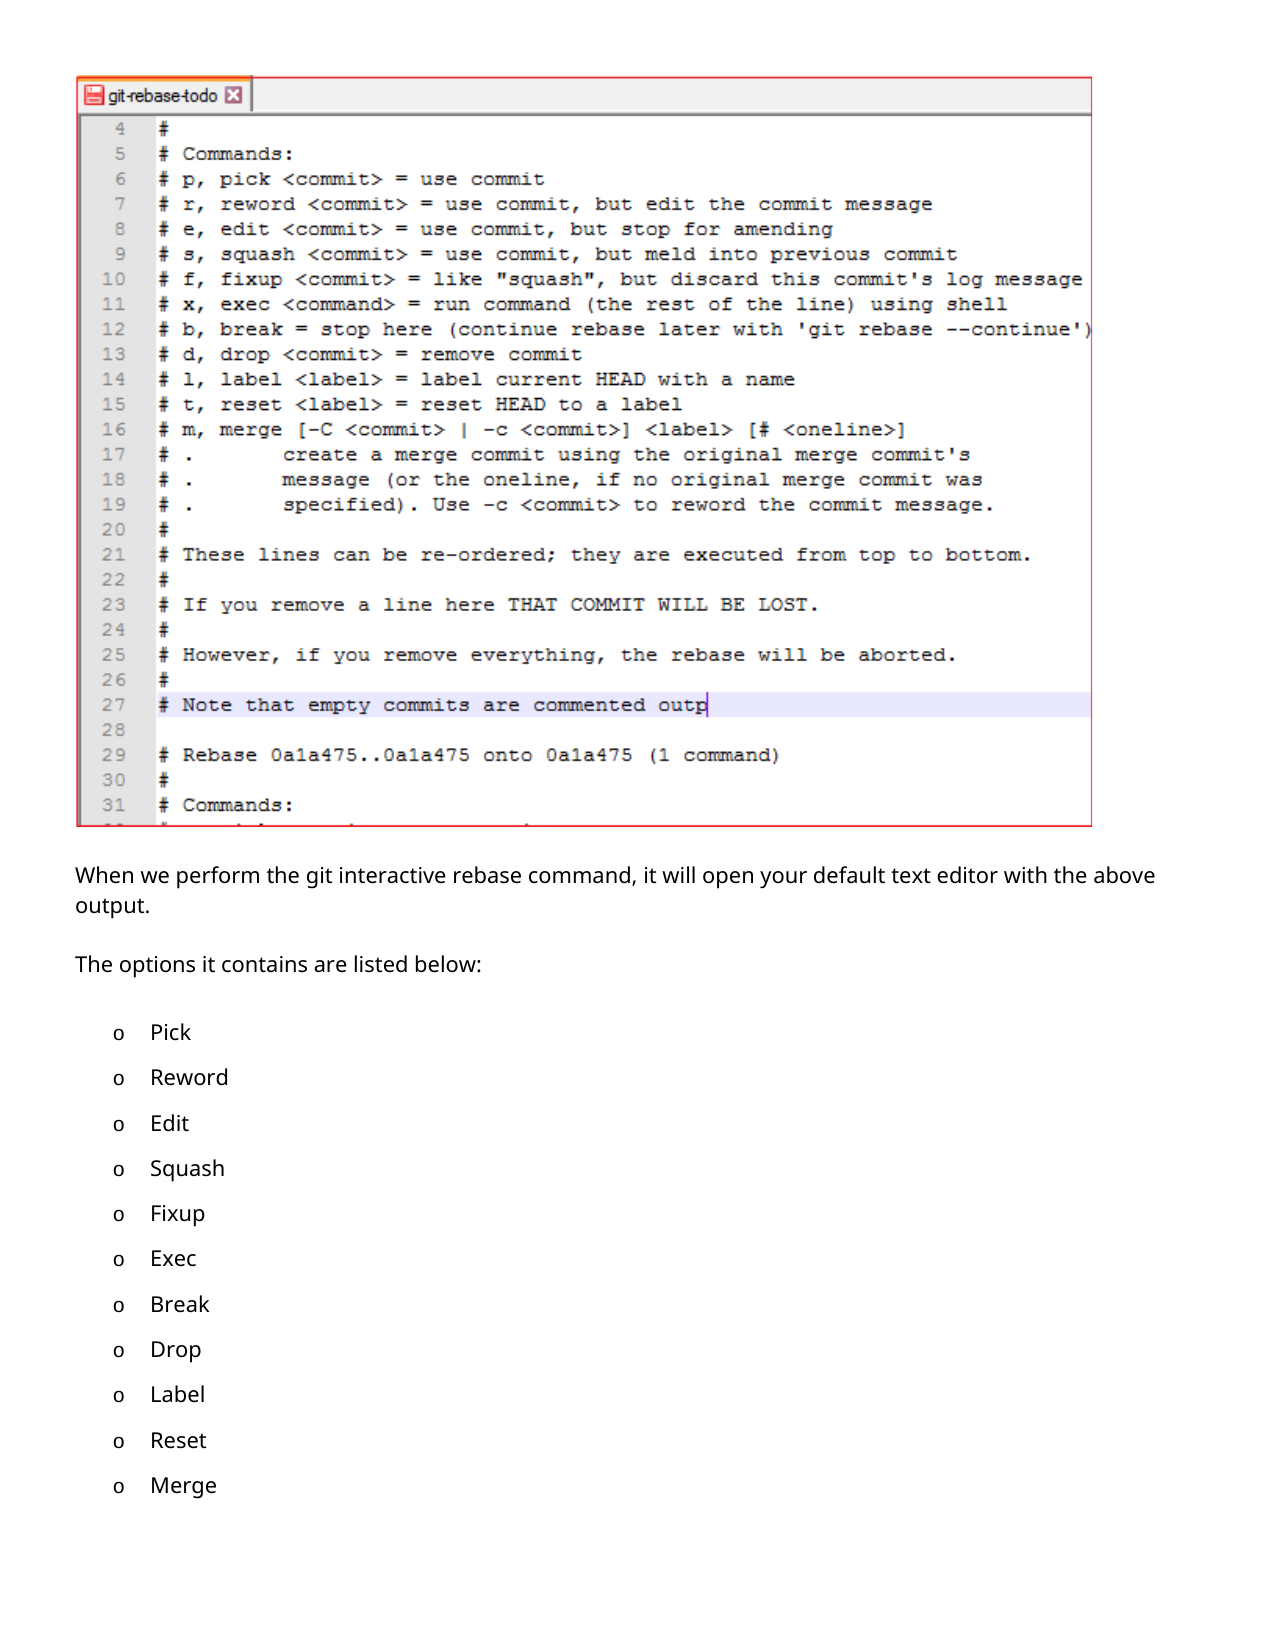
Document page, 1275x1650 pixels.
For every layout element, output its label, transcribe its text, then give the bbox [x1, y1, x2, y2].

list Pick [112, 1008, 1200, 1047]
list Fixup [112, 1189, 1200, 1228]
list Reset [112, 1415, 1200, 1454]
list Edit [112, 1098, 1200, 1137]
list Exec [112, 1234, 1200, 1273]
list Merge [112, 1461, 1200, 1500]
text When we perform the git interactive rebase command, it will open your default text editor with the above output. [75, 860, 1200, 919]
list Squash [112, 1143, 1200, 1183]
list Reword [112, 1053, 1200, 1092]
list Label [112, 1370, 1200, 1409]
text The options it contains are listed below: [75, 949, 1200, 978]
picture [75, 75, 1093, 827]
list Drop [112, 1325, 1200, 1364]
list Break [112, 1279, 1200, 1318]
